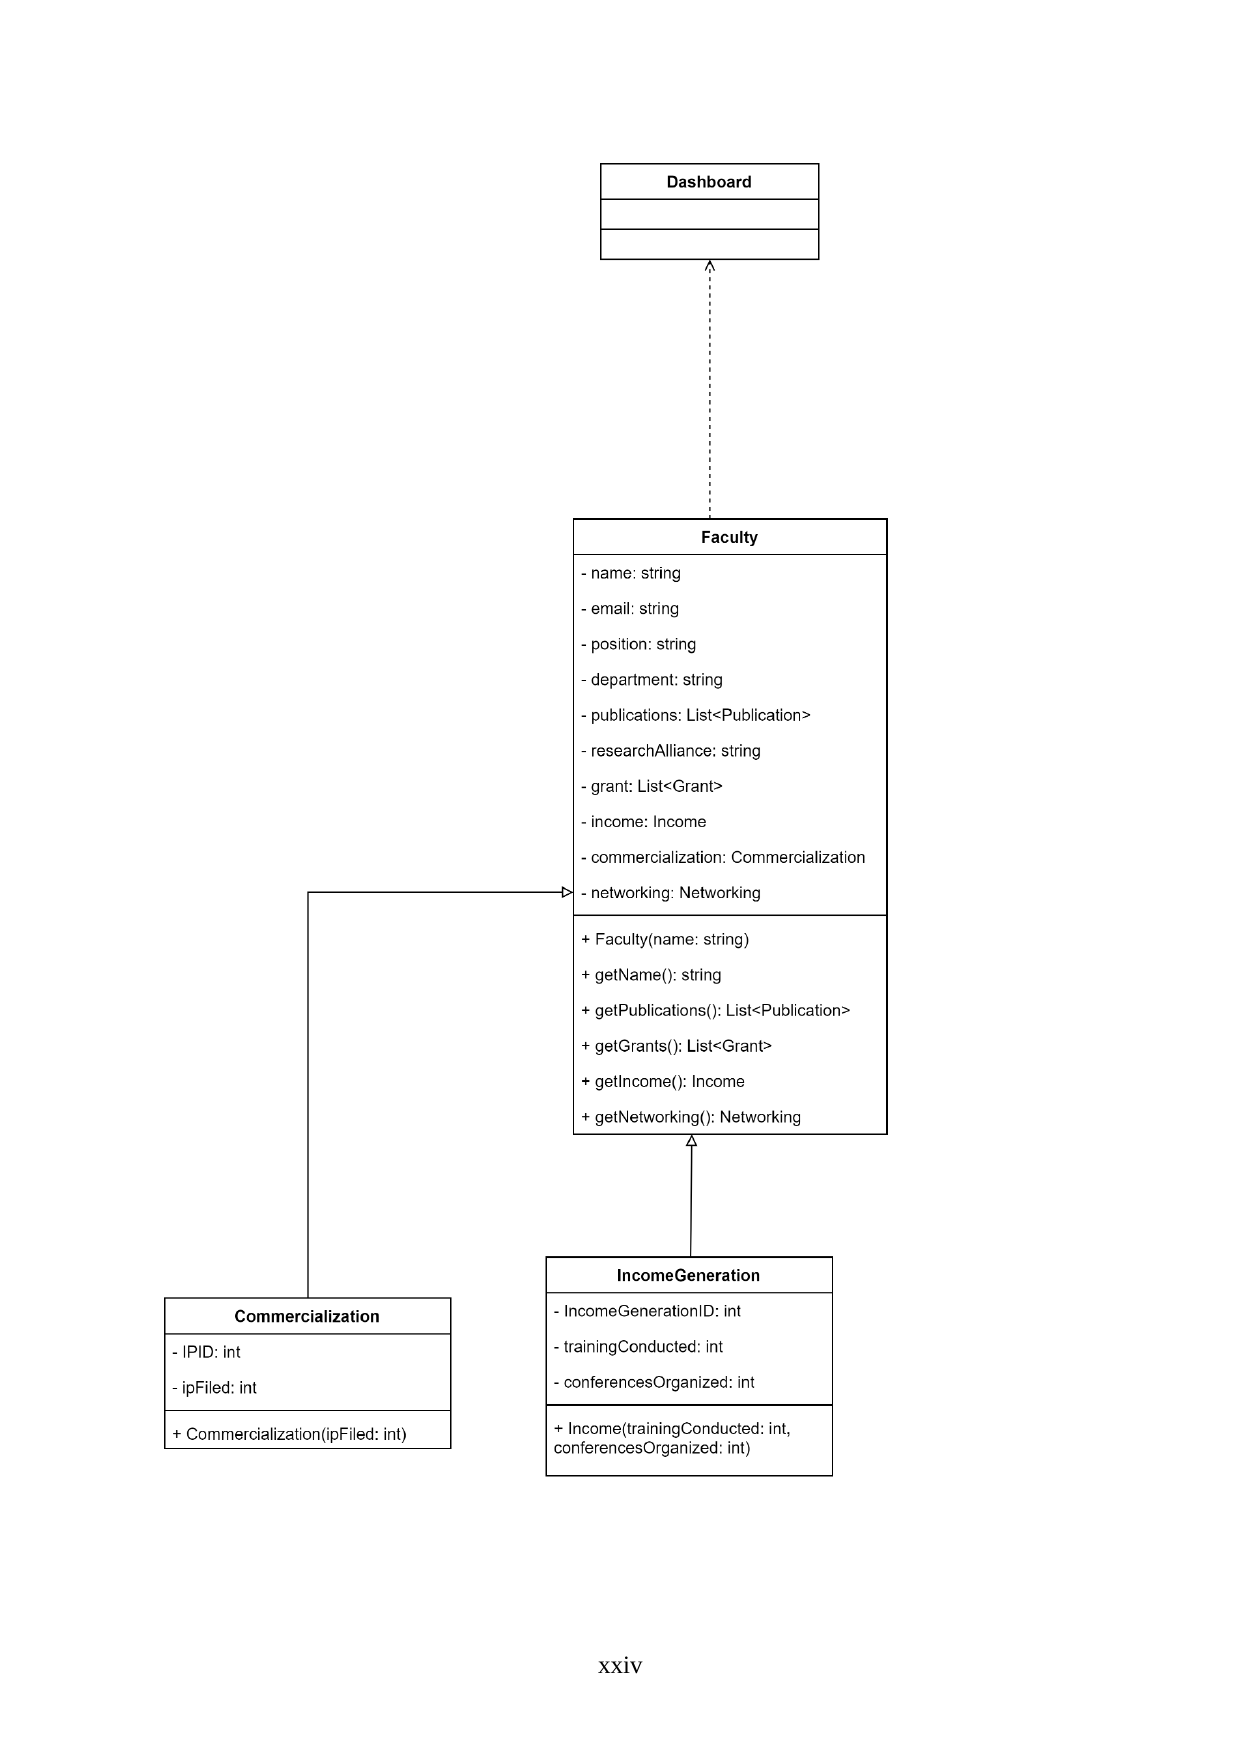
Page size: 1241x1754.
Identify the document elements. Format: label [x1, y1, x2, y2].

picture [150, 150, 901, 1494]
